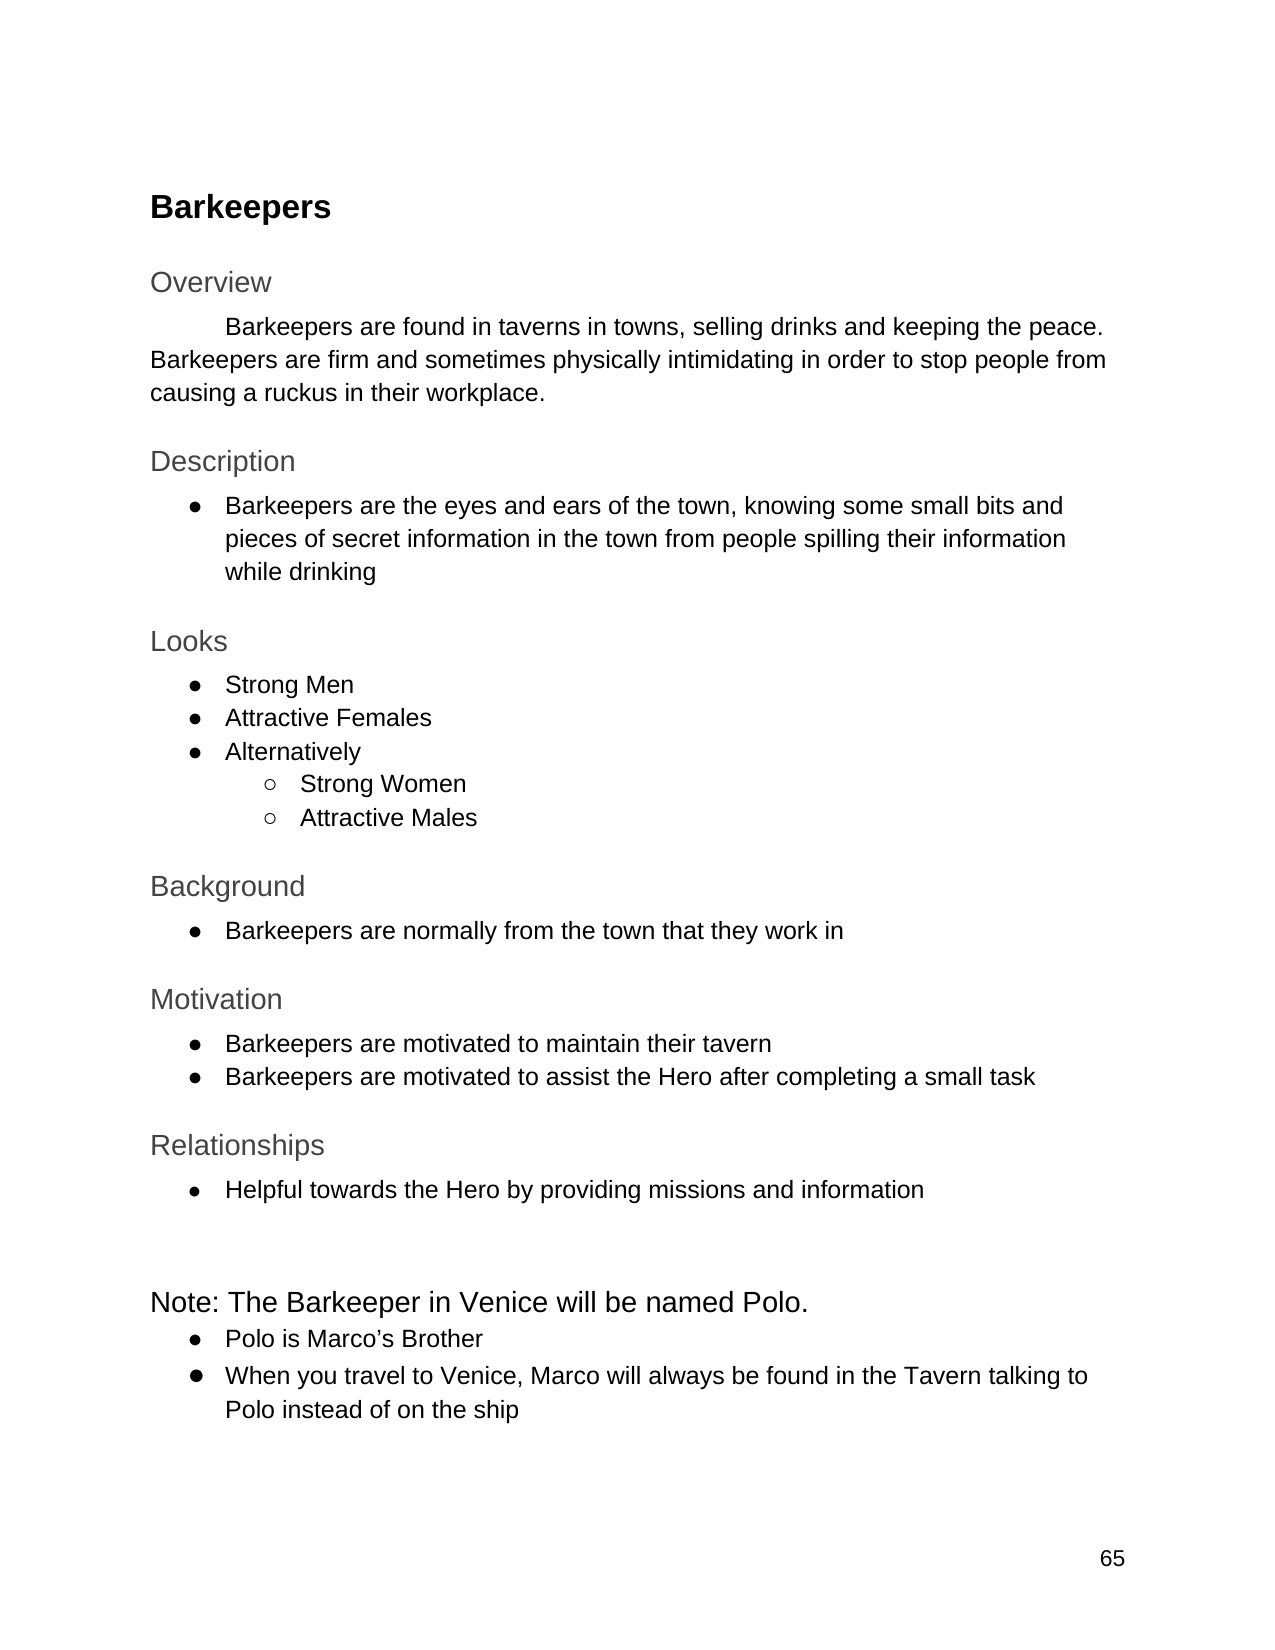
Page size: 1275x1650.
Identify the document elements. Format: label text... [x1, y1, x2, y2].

list Strong Women [262, 769, 1125, 798]
subtitle Description [150, 444, 1125, 478]
list When you travel to Venice, Marco will always be found in the Tavern talking to Polo instead of on the ship [187, 1357, 1125, 1423]
list Helpful towards the Hero by providing missions and information [187, 1175, 1125, 1204]
subtitle Looks [150, 623, 1125, 657]
subtitle Background [150, 869, 1125, 902]
subtitle Motivation [150, 982, 1125, 1016]
list Attractive Males [262, 802, 1125, 831]
list Barkeepers are motivated to maintain their tavern [187, 1029, 1125, 1058]
subtitle Barkeepers [150, 187, 1125, 226]
text Barkeepers are found in taverns in towns, selling drinks and keeping the peace. Barkeepers are firm and sometimes physically intimidating in order to stop people from causing a ruckus in their workplace. [150, 312, 1125, 407]
list Barkeepers are the eyes and ears of the town, knowing some small bits and pieces of secret information in the town from people spilling their information while drinking [187, 491, 1125, 586]
text Note: The Barkeeper in Venice will be named Polo. [150, 1285, 1125, 1319]
list Strong Men [187, 670, 1125, 699]
list Attractive Females [187, 703, 1125, 732]
list Barkeepers are normally from the town that they work in [187, 916, 1125, 944]
subtitle Overview [150, 265, 1125, 298]
list Polo is Marco’s Brother [187, 1324, 1125, 1353]
list Alternatively [187, 736, 1125, 765]
list Barkeepers are motivated to assist the Hero after completing a small task [187, 1062, 1125, 1091]
subtitle Relationships [150, 1128, 1125, 1162]
